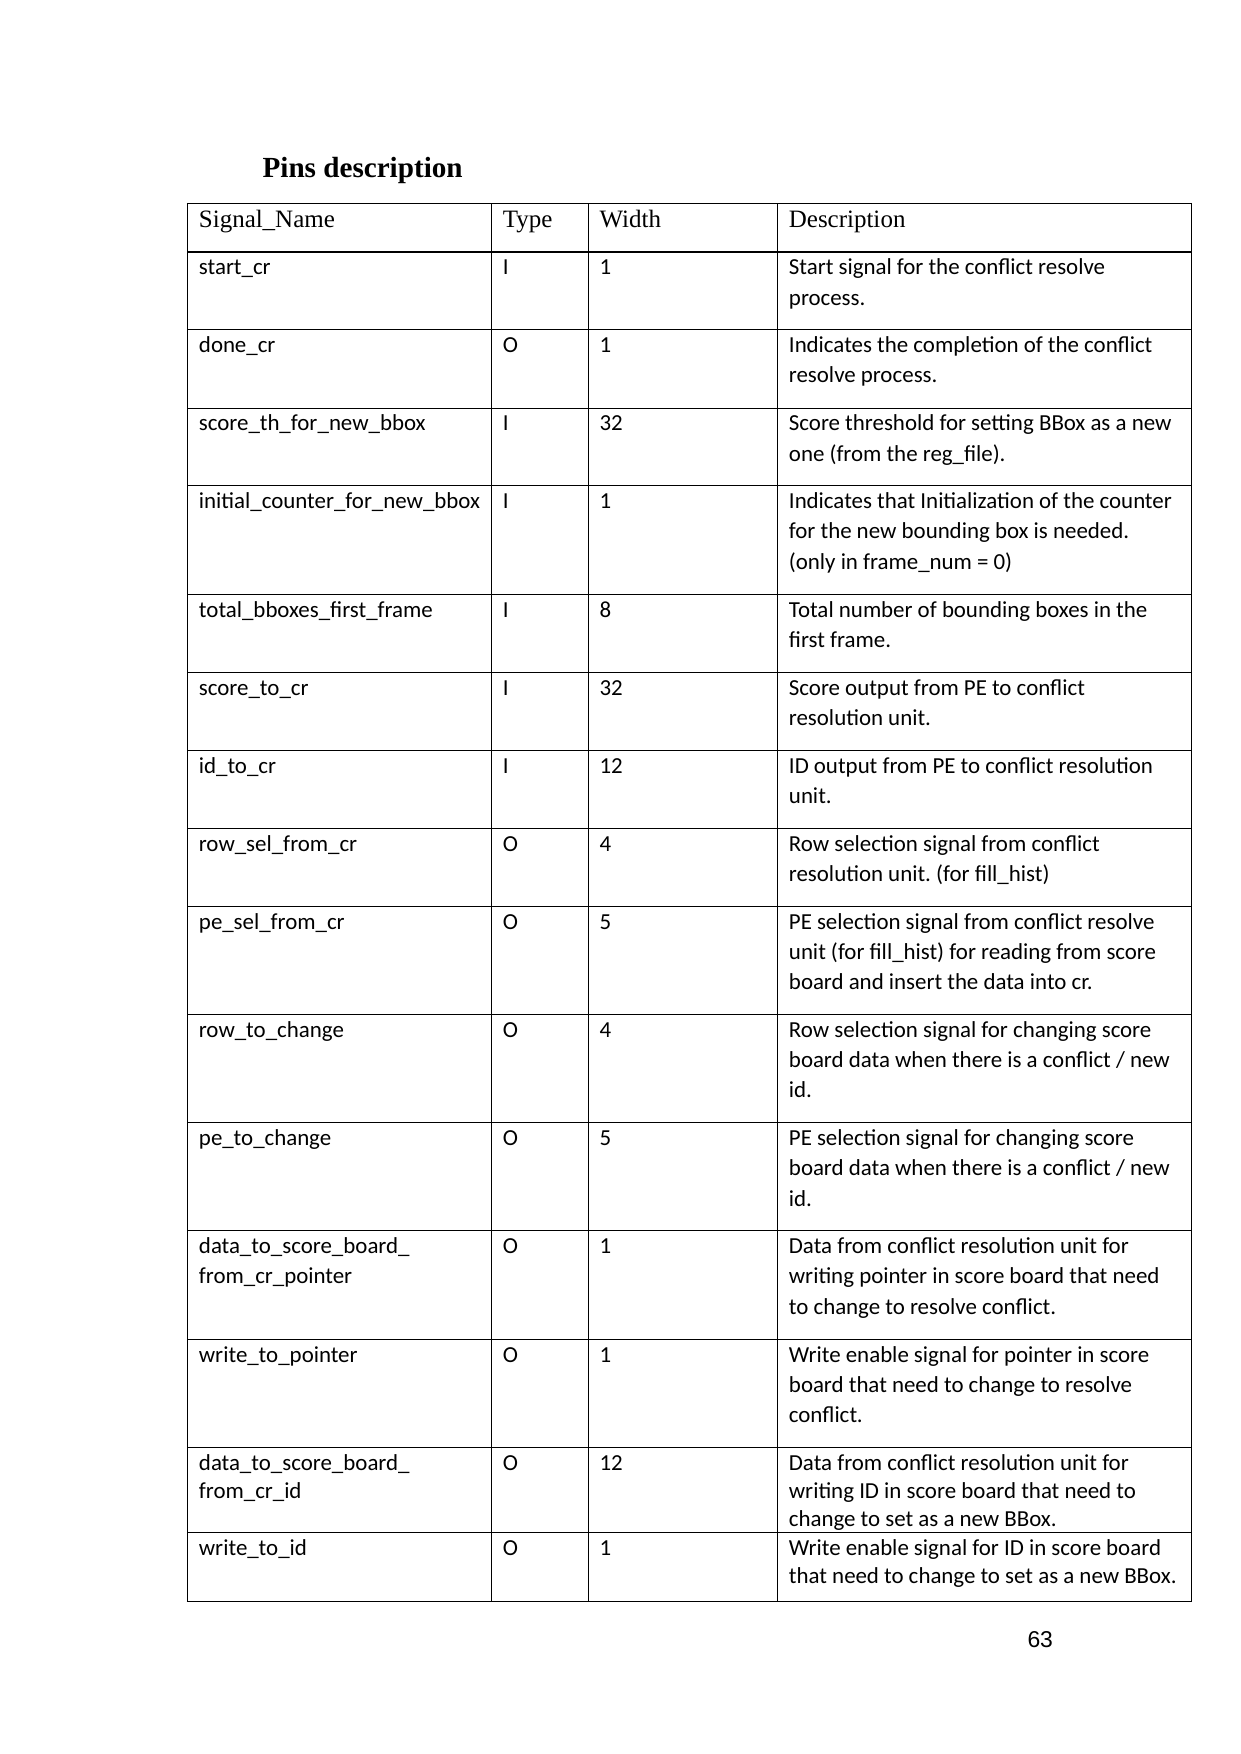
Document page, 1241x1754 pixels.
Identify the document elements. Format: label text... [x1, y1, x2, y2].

table_cell Data from conflict resolution unit for writing ID in score board that need to change to set as a new BBox. [778, 1448, 1191, 1532]
table_cell 1 [589, 486, 777, 594]
table_cell Row selection signal for changing score board data when there is a conflict / new id. [778, 1015, 1191, 1122]
table_cell ID output from PE to conflict resolution unit. [778, 751, 1191, 828]
table_cell 12 [589, 1448, 777, 1532]
table_cell 1 [589, 1231, 777, 1339]
table_cell pe_to_change [188, 1123, 491, 1230]
table_cell Score threshold for setting BBox as a new one (from the reg_file). [778, 409, 1191, 485]
table_cell 5 [589, 907, 777, 1014]
table_cell total_bboxes_first_frame [188, 595, 491, 672]
table_cell O [492, 907, 588, 1014]
table_cell start_cr [188, 253, 491, 329]
table_cell 8 [589, 595, 777, 672]
table_cell I [492, 253, 588, 329]
table_cell initial_counter_for_new_bbox [188, 486, 491, 594]
table_cell id_to_cr [188, 751, 491, 828]
table_cell 4 [589, 829, 777, 906]
table_cell Indicates that Initialization of the counter for the new bounding box is needed. (only in frame_num = 0) [778, 486, 1191, 594]
table_cell Write enable signal for pointer in score board that need to change to resolve conflict. [778, 1340, 1191, 1447]
table_cell O [492, 1123, 588, 1230]
table_cell Score output from PE to conflict resolution unit. [778, 673, 1191, 750]
table_header Signal_Name [188, 204, 491, 251]
table_cell O [492, 1231, 588, 1339]
table_cell 4 [589, 1015, 777, 1122]
table_cell PE selection signal for changing score board data when there is a conflict / new id. [778, 1123, 1191, 1230]
table_cell row_to_change [188, 1015, 491, 1122]
table_cell 32 [589, 673, 777, 750]
table_cell 1 [589, 253, 777, 329]
table_cell Data from conflict resolution unit for writing pointer in score board that need to change to resolve conflict. [778, 1231, 1191, 1339]
table_cell score_th_for_new_bbox [188, 409, 491, 485]
table_header Type [492, 204, 588, 251]
table_cell Start signal for the conflict resolve process. [778, 253, 1191, 329]
table_cell done_cr [188, 330, 491, 407]
table_cell I [492, 409, 588, 485]
table_cell data_to_score_board_ from_cr_id [188, 1448, 491, 1532]
table_cell Row selection signal from conflict resolution unit. (for fill_hist) [778, 829, 1191, 906]
table_cell 5 [589, 1123, 777, 1230]
text Pins description [187, 150, 1053, 183]
table_cell I [492, 595, 588, 672]
table_cell 1 [589, 1533, 777, 1601]
table_cell write_to_pointer [188, 1340, 491, 1447]
table_cell write_to_id [188, 1533, 491, 1601]
table_cell O [492, 1340, 588, 1447]
table_cell PE selection signal from conflict resolve unit (for fill_hist) for reading from score board and insert the data into cr. [778, 907, 1191, 1014]
table_cell O [492, 1448, 588, 1532]
table_cell 12 [589, 751, 777, 828]
table_cell row_sel_from_cr [188, 829, 491, 906]
table_cell O [492, 1015, 588, 1122]
table_header Width [589, 204, 777, 251]
table_cell Total number of bounding boxes in the first frame. [778, 595, 1191, 672]
table_cell pe_sel_from_cr [188, 907, 491, 1014]
table_cell Write enable signal for ID in score board that need to change to set as a new BBox. [778, 1533, 1191, 1601]
table_cell O [492, 829, 588, 906]
table_cell score_to_cr [188, 673, 491, 750]
table_header Description [778, 204, 1191, 251]
table_cell O [492, 330, 588, 407]
table_cell I [492, 486, 588, 594]
table_cell O [492, 1533, 588, 1601]
table_cell I [492, 673, 588, 750]
table_cell 1 [589, 1340, 777, 1447]
table_cell I [492, 751, 588, 828]
table_cell Indicates the completion of the conflict resolve process. [778, 330, 1191, 407]
table_cell data_to_score_board_ from_cr_pointer [188, 1231, 491, 1339]
table_cell 32 [589, 409, 777, 485]
table_cell 1 [589, 330, 777, 407]
